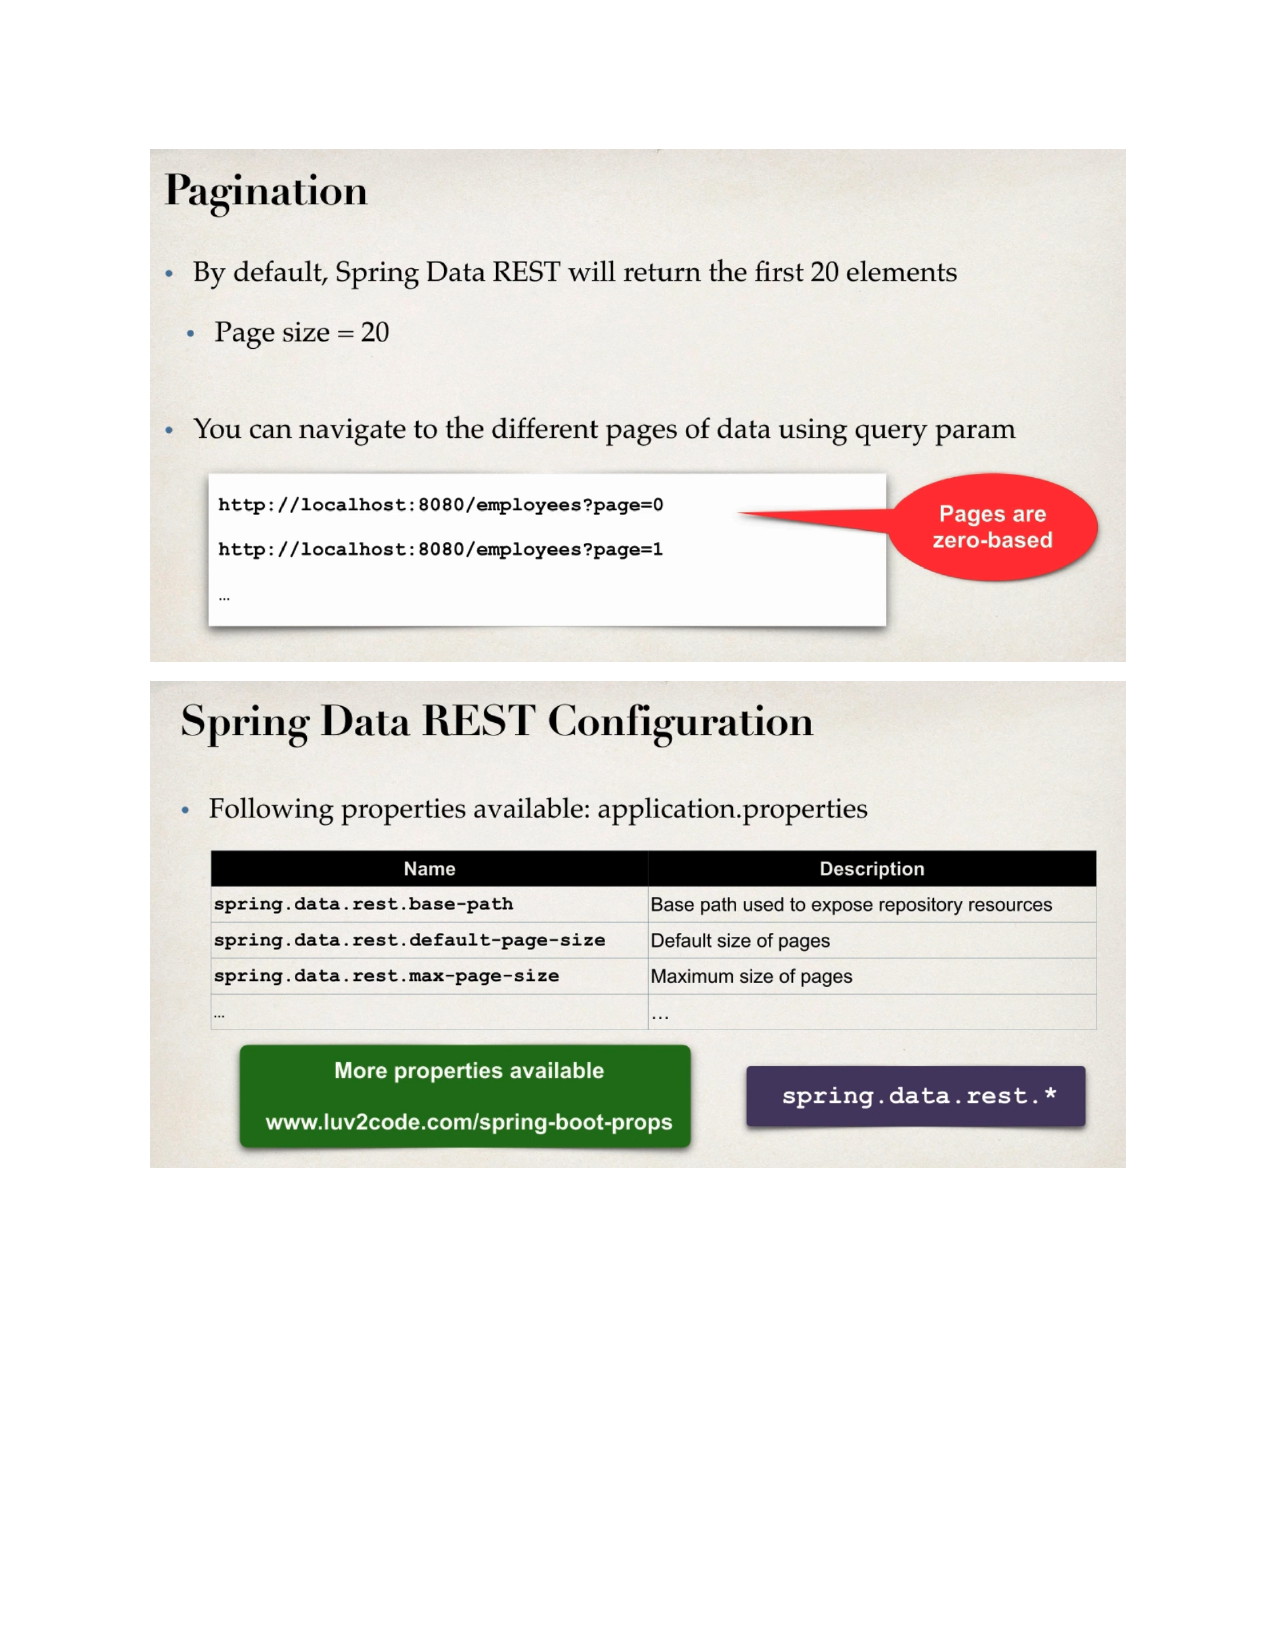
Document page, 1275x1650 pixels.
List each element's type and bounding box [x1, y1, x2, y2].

picture [150, 681, 1126, 1168]
picture [150, 149, 1126, 662]
